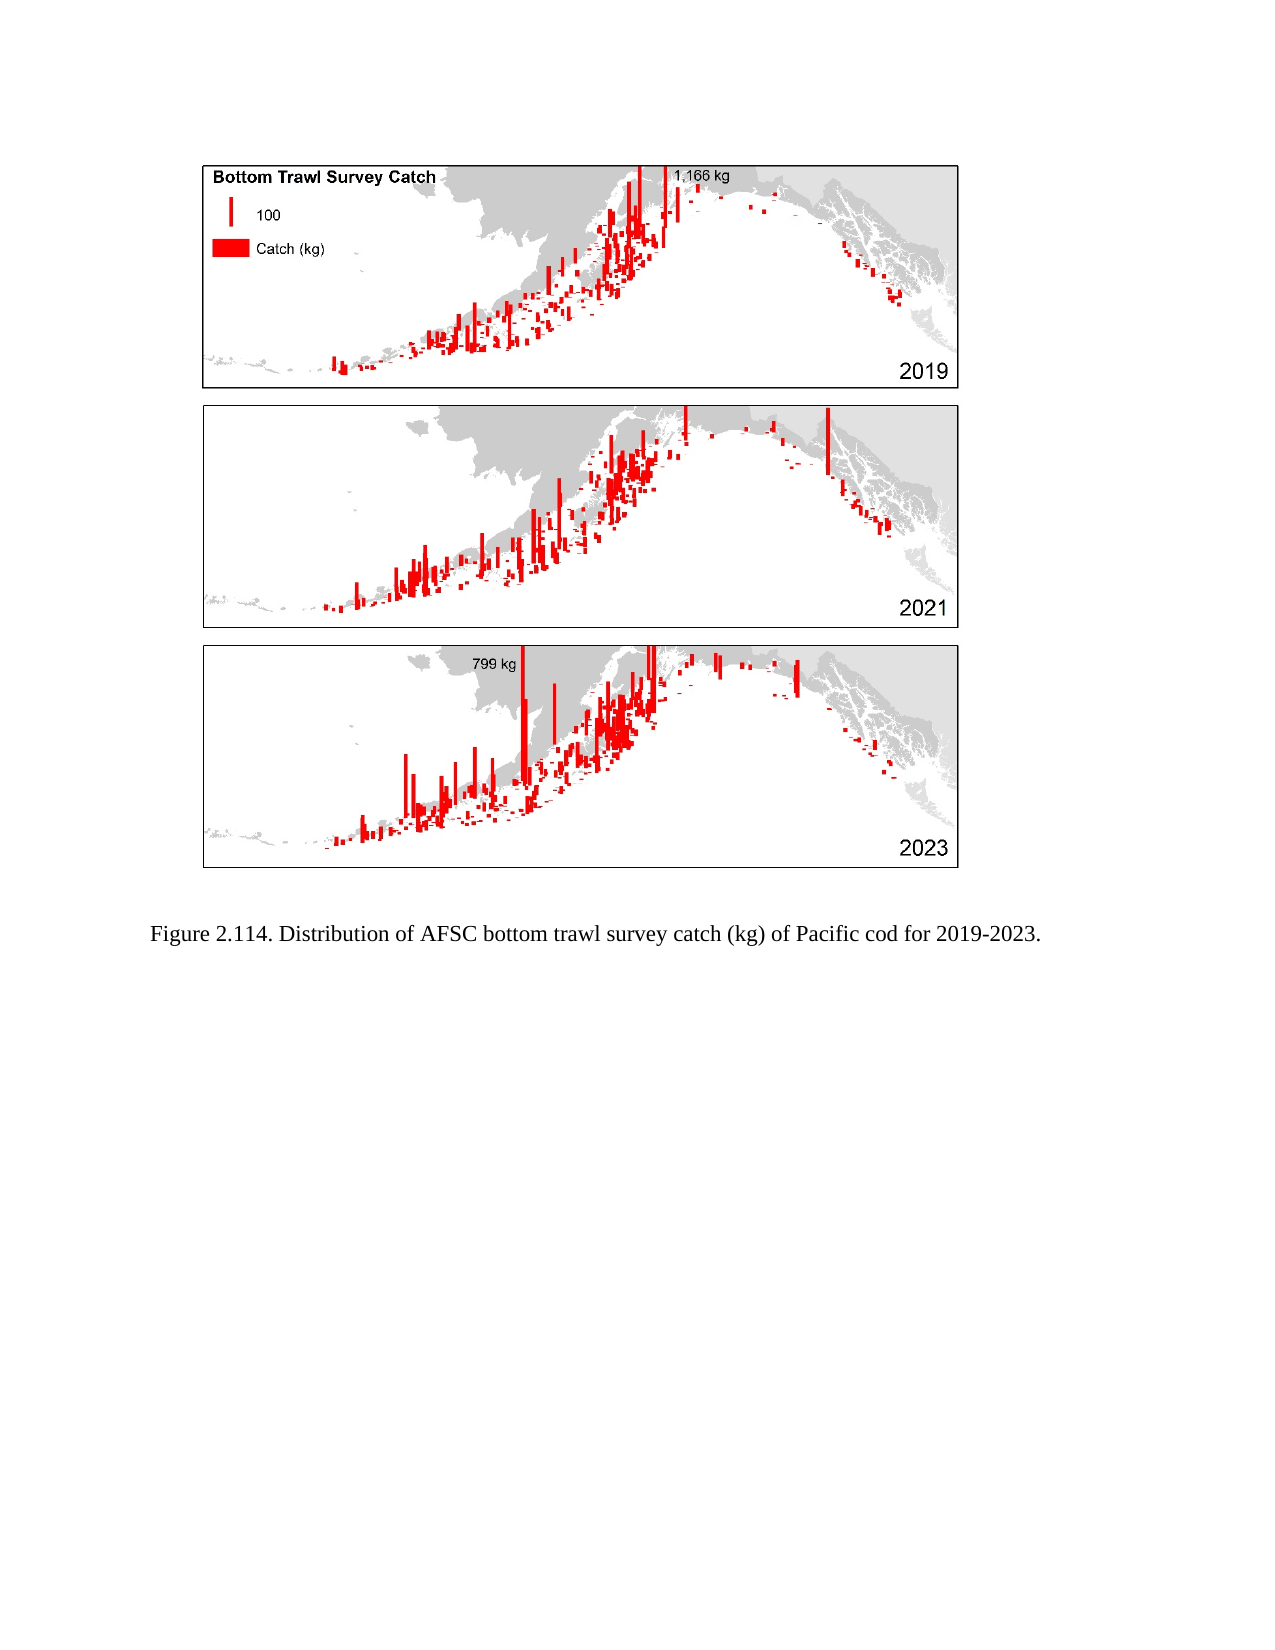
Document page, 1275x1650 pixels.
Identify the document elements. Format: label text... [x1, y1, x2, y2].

subtitle Figure 2.14. Distribution of AFSC bottom trawl survey catch (kg) of Pacific cod for 2019-2023. [150, 920, 1125, 946]
picture [150, 150, 1125, 904]
